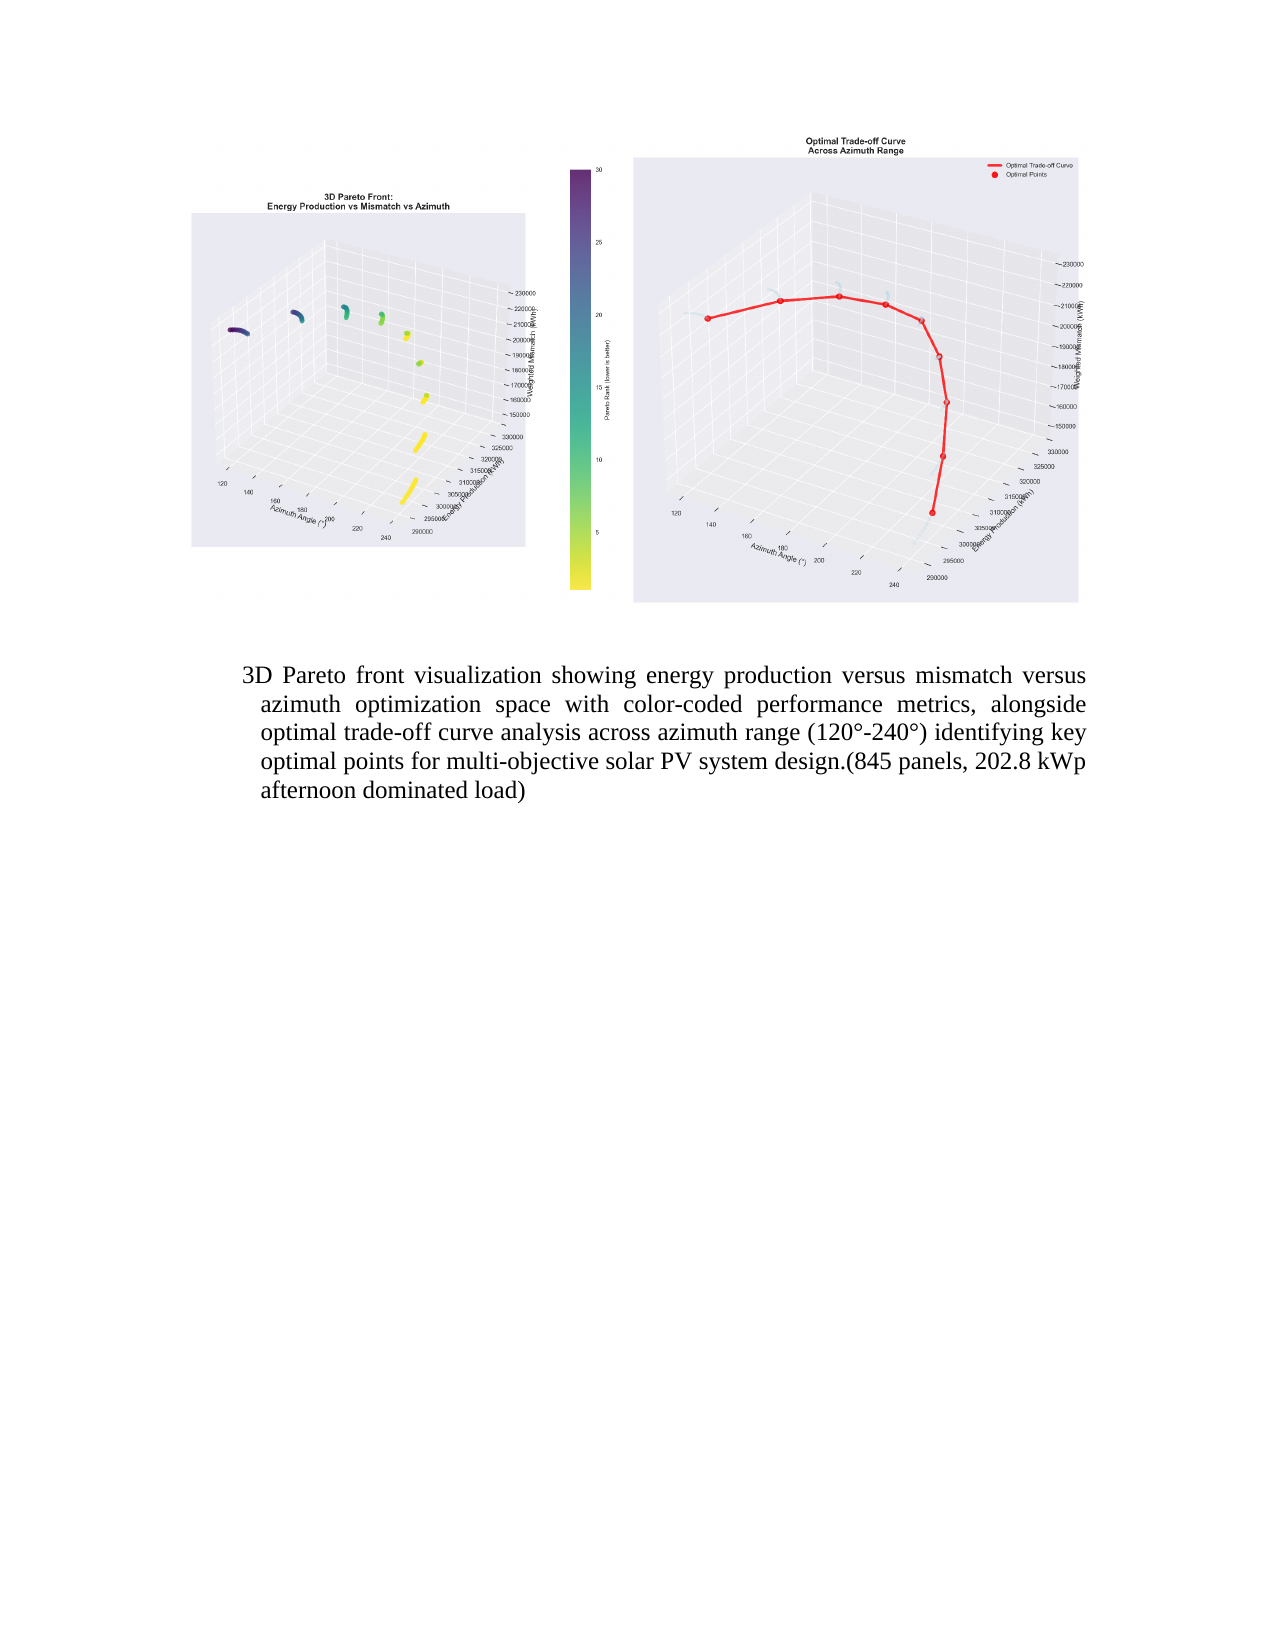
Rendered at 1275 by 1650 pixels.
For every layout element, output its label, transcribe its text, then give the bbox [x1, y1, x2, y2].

text 3D Pareto front visualization showing energy production versus mismatch versus azimuth optimization space with color-coded performance metrics, alongside optimal trade-off curve analysis across azimuth range (120°-240°) identifying key optimal points for multi-objective solar PV system design.(845 panels, 202.8 kWp afternoon dominated load) [231, 660, 1087, 804]
picture [187, 133, 1088, 607]
